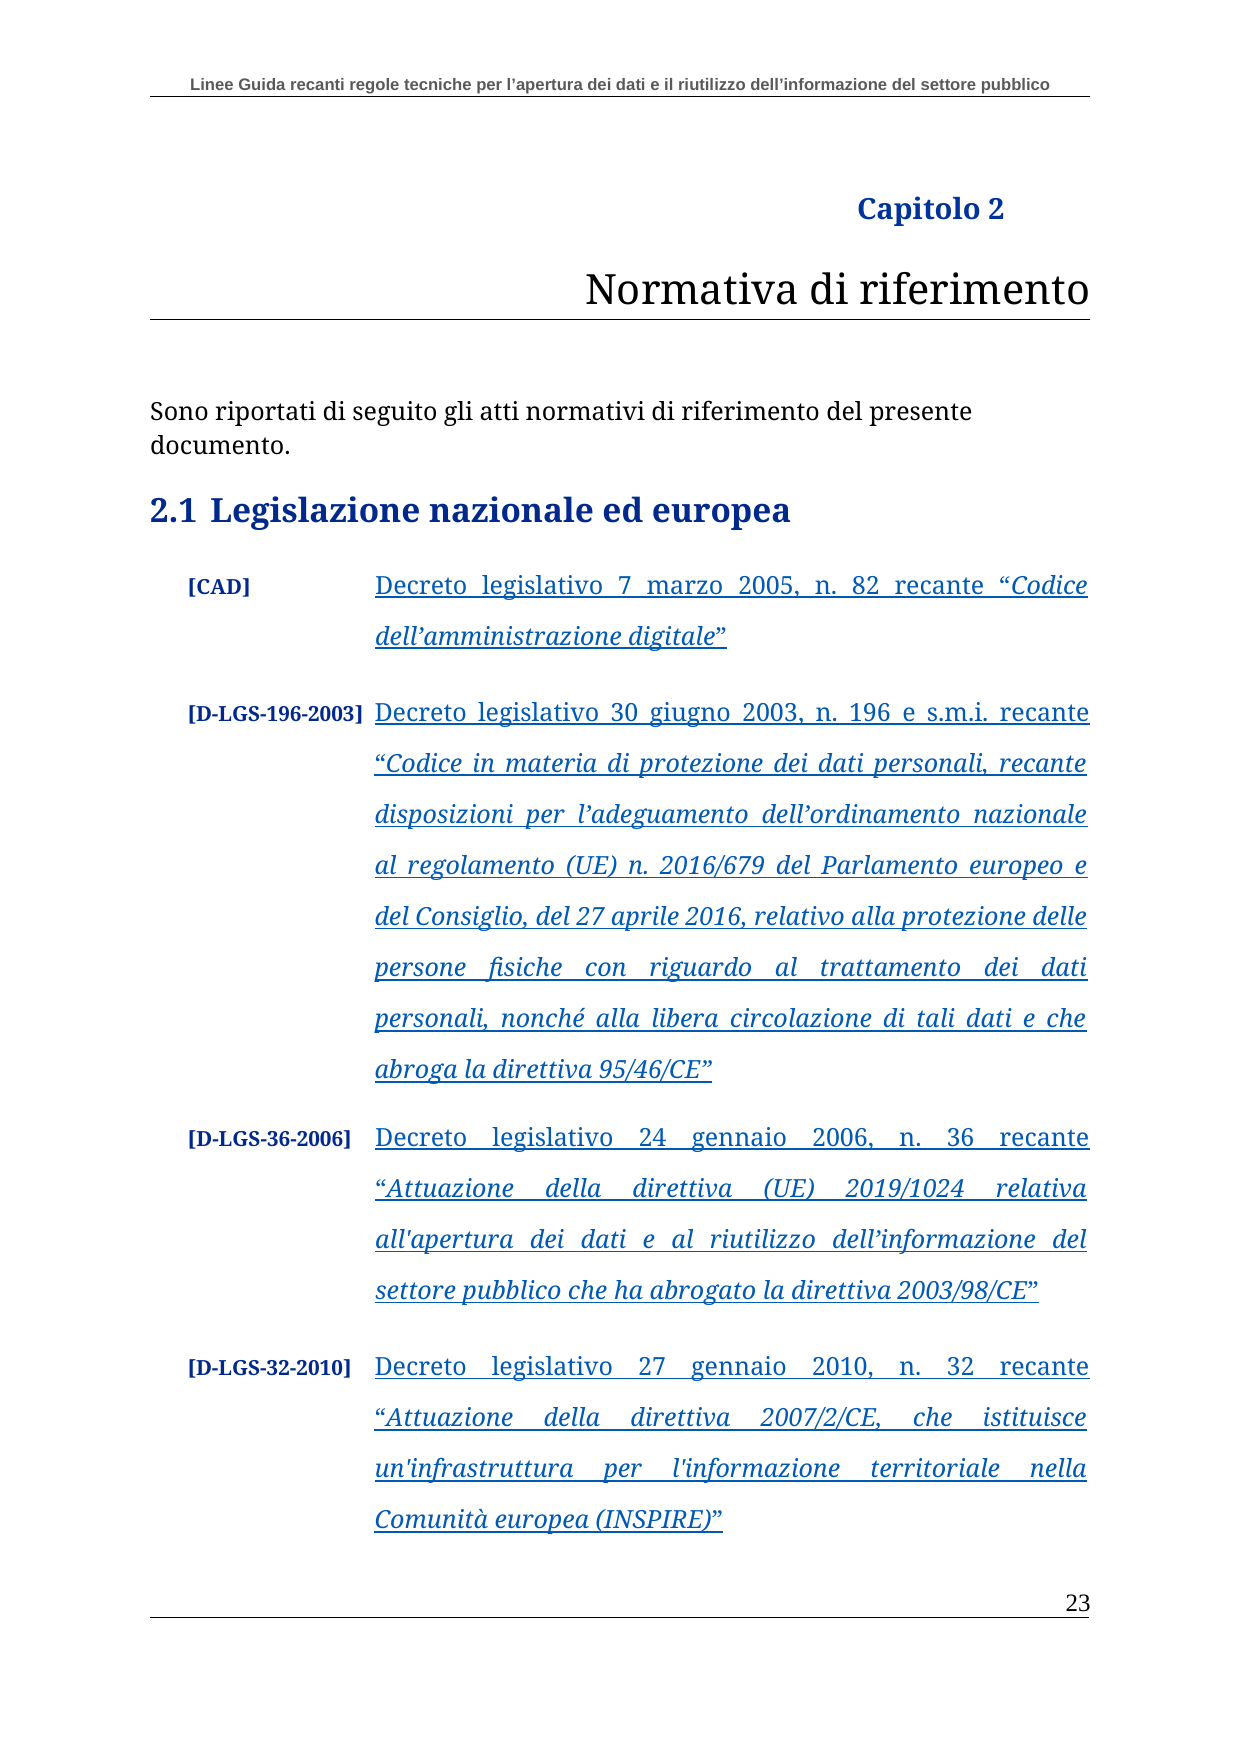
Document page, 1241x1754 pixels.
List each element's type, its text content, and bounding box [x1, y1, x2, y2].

text [D-LGS-36-2006] Decreto legislativo 24 gennaio 2006, n. 36 recante “Attuazione della direttiva (UE) 2019/1024 relativa all'apertura dei dati e al riutilizzo dell’informazione del settore pubblico che ha abrogato la direttiva 2003/98/CE” [187, 1119, 1090, 1307]
text Sono riportati di seguito gli atti normativi di riferimento del presente documento. [150, 394, 1090, 462]
text [D-LGS-32-2010] Decreto legislativo 27 gennaio 2010, n. 32 recante “Attuazione della direttiva 2007/2/CE, che istituisce un'infrastruttura per l'informazione territoriale nella Comunità europea (INSPIRE)” [187, 1349, 1090, 1536]
subtitle Normativa di riferimento [150, 175, 1090, 319]
text [CAD] Decreto legislativo 7 marzo 2005, n. 82 recante “Codice dell’amministrazione digitale” [187, 567, 1090, 653]
subtitle Legislazione nazionale ed europea [150, 487, 1090, 532]
text [D-LGS-196-2003] Decreto legislativo 30 giugno 2003, n. 196 e s.m.i. recante “Codice in materia di protezione dei dati personali, recante disposizioni per l’adeguamento dell’ordinamento nazionale al regolamento (UE) n. 2016/679 del Parlamento europeo e del Consiglio, del 27 aprile 2016, relativo alla protezione delle persone fisiche con riguardo al trattamento dei dati personali, nonché alla libera circolazione di tali dati e che abroga la direttiva 95/46/CE” [187, 694, 1090, 1086]
